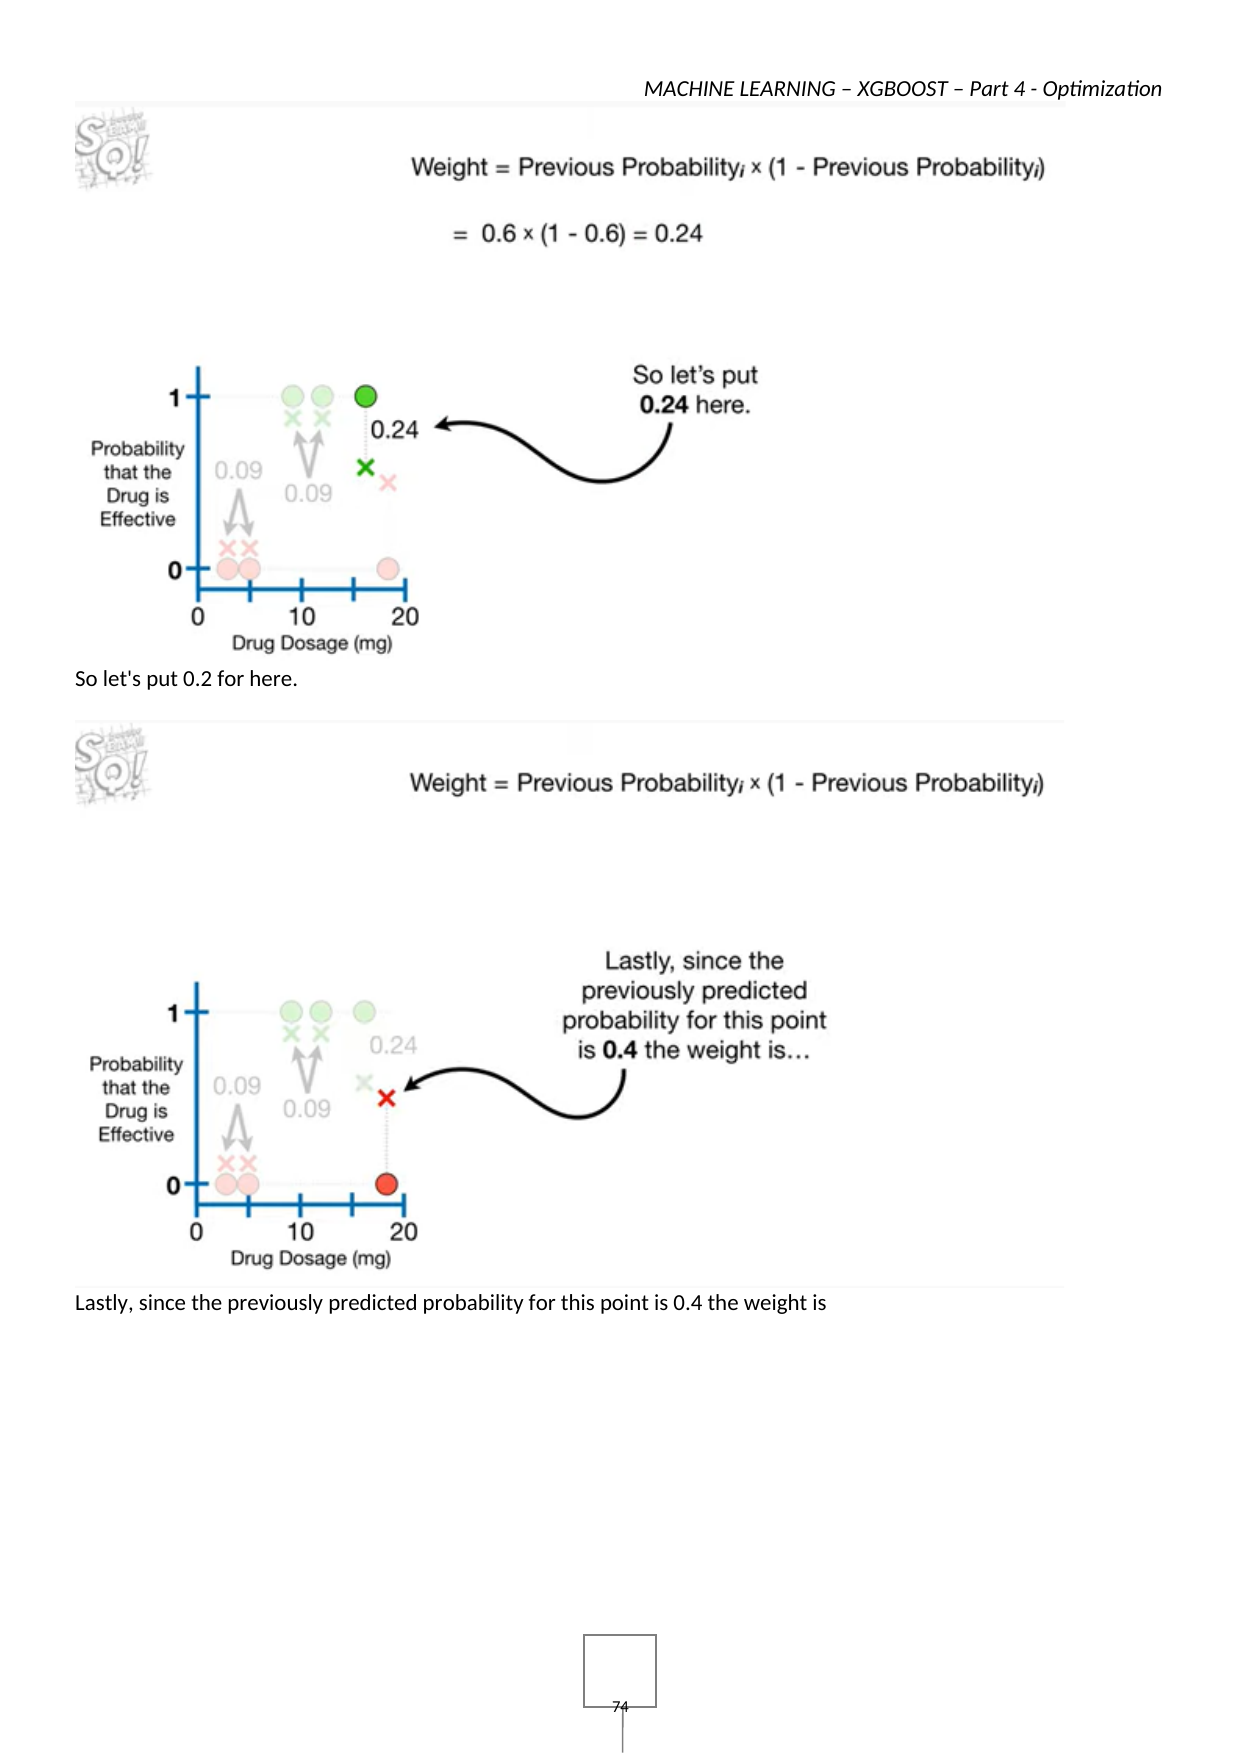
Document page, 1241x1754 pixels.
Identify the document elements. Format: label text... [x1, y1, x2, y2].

text Lastly, since the previously predicted probability for this point is 0.4 the weight is [75, 1288, 1165, 1316]
picture [75, 720, 1065, 1288]
picture [75, 101, 1066, 665]
text So let's put 0.2 for here. [75, 664, 1165, 692]
